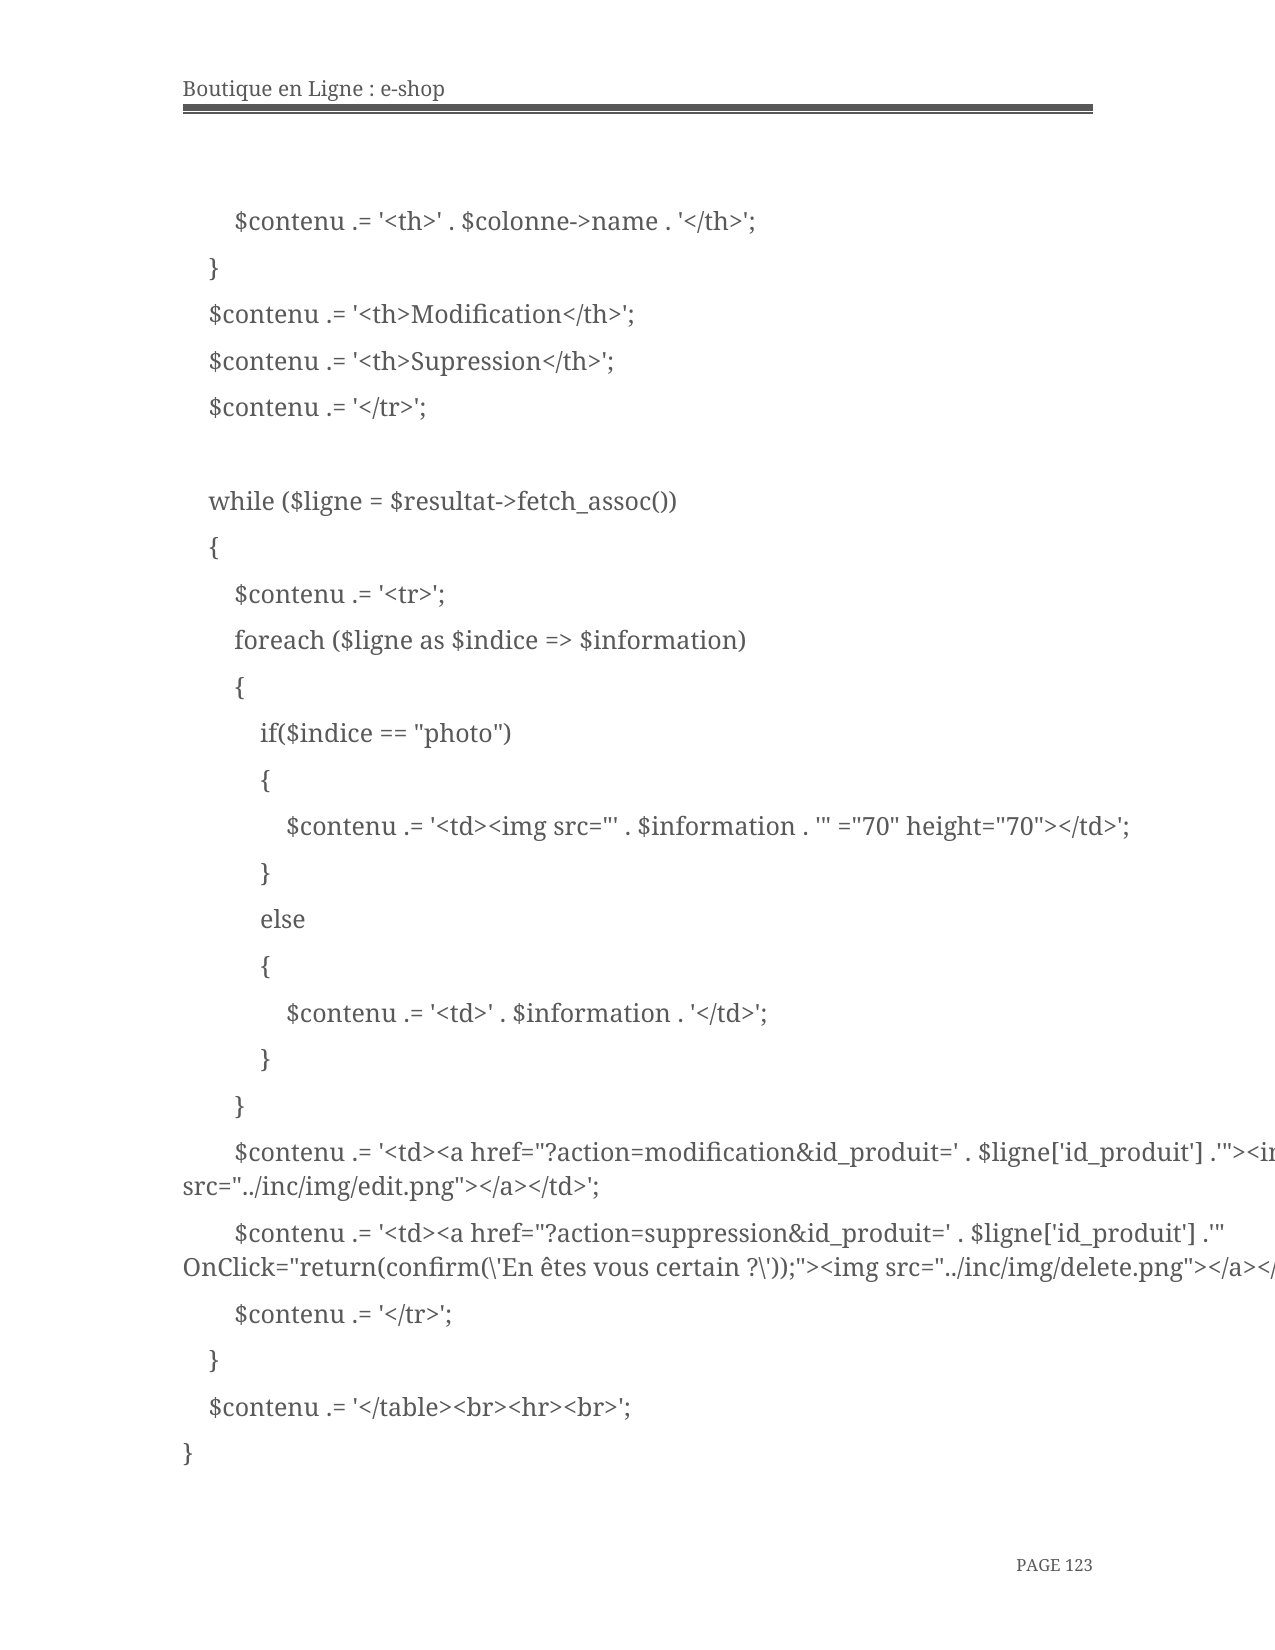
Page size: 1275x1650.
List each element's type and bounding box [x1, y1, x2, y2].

table_header [183, 191, 1275, 1482]
